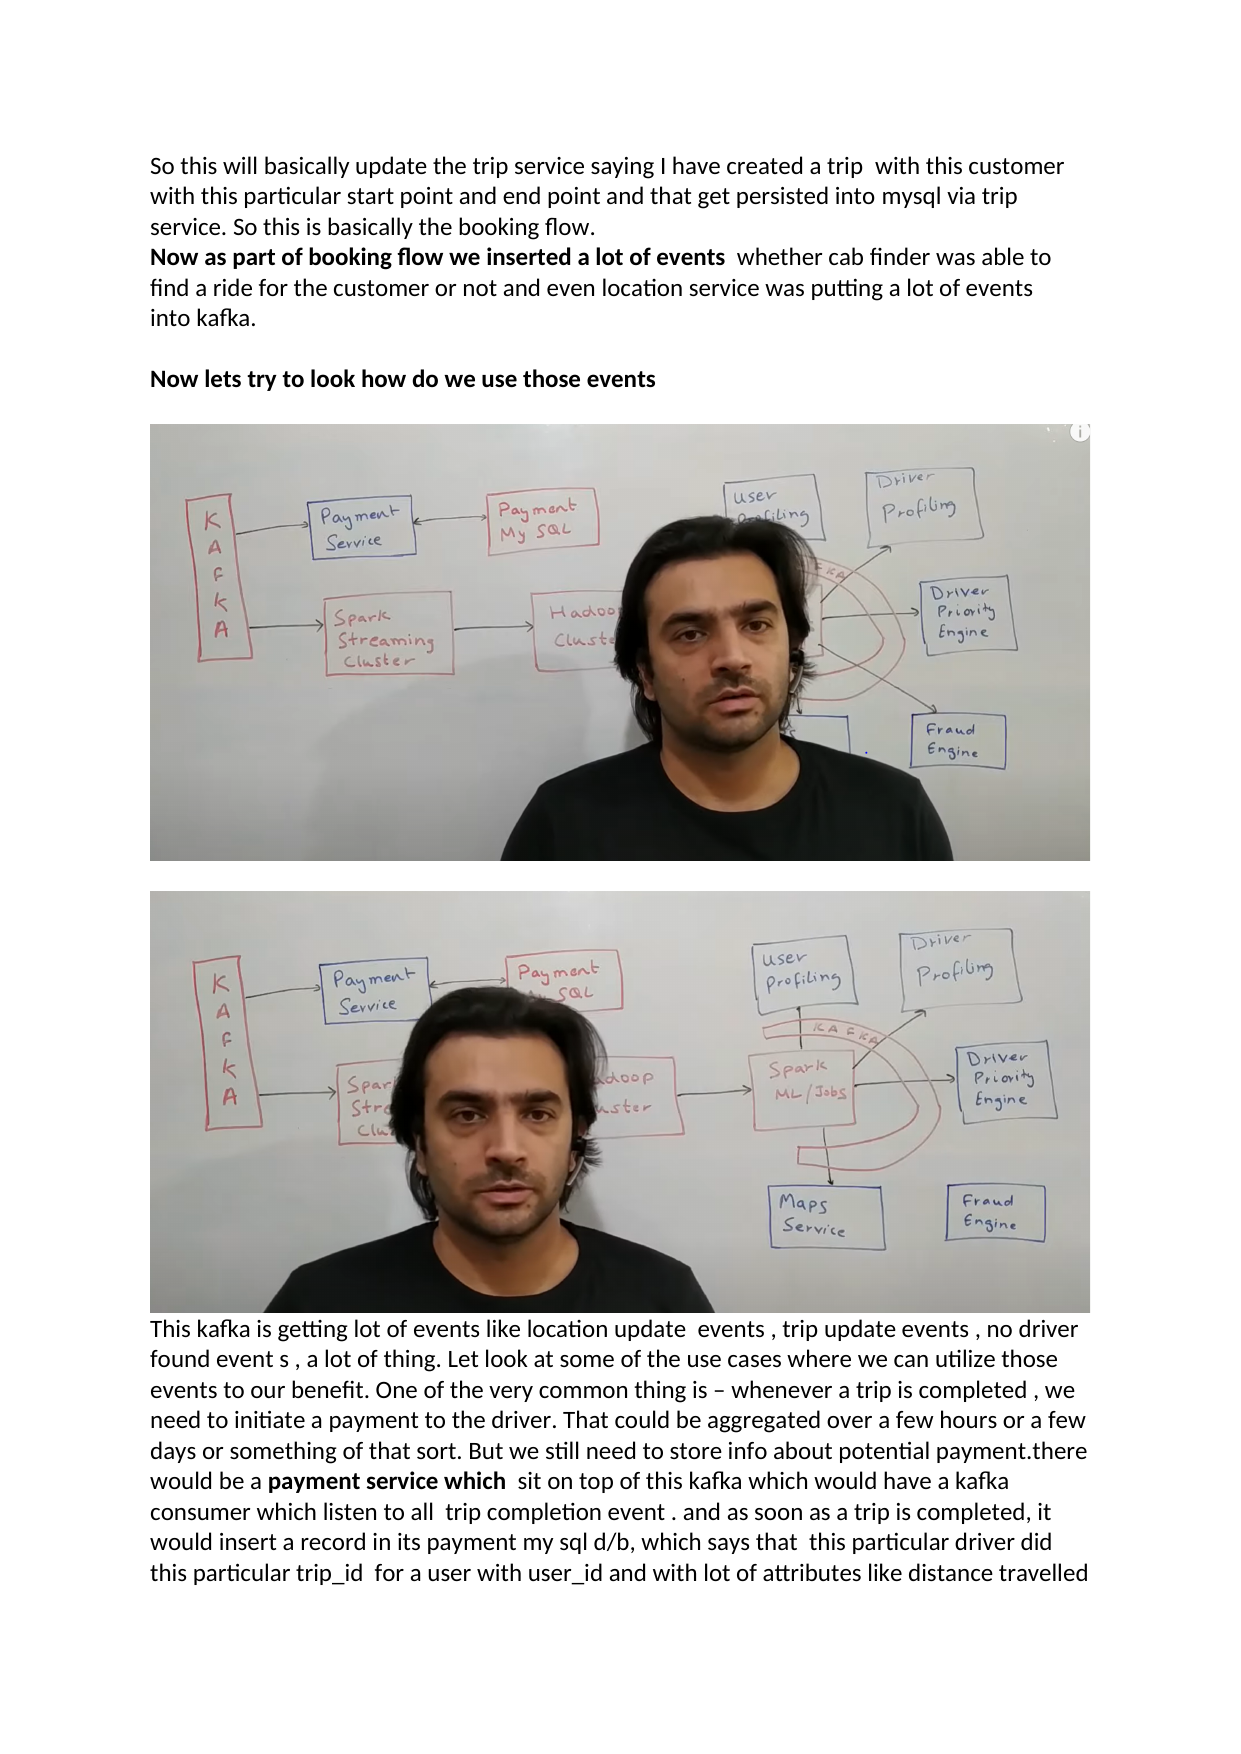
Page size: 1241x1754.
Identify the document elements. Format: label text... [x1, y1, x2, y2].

text Now lets try to look how do we use those events [150, 364, 1090, 394]
picture [150, 424, 1091, 861]
text So this will basically update the trip service saying I have created a trip with this customer with this particular start point and end point and that get persisted into mysql via trip service. So this is basically the booking flow. [150, 150, 1090, 242]
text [150, 1313, 1090, 1588]
picture [150, 891, 1091, 1313]
text Now as part of booking flow we inserted a lot of events whether cab finder was able to find a ride for the customer or not and even location service was putting a lot of events into kafka. [150, 242, 1090, 333]
